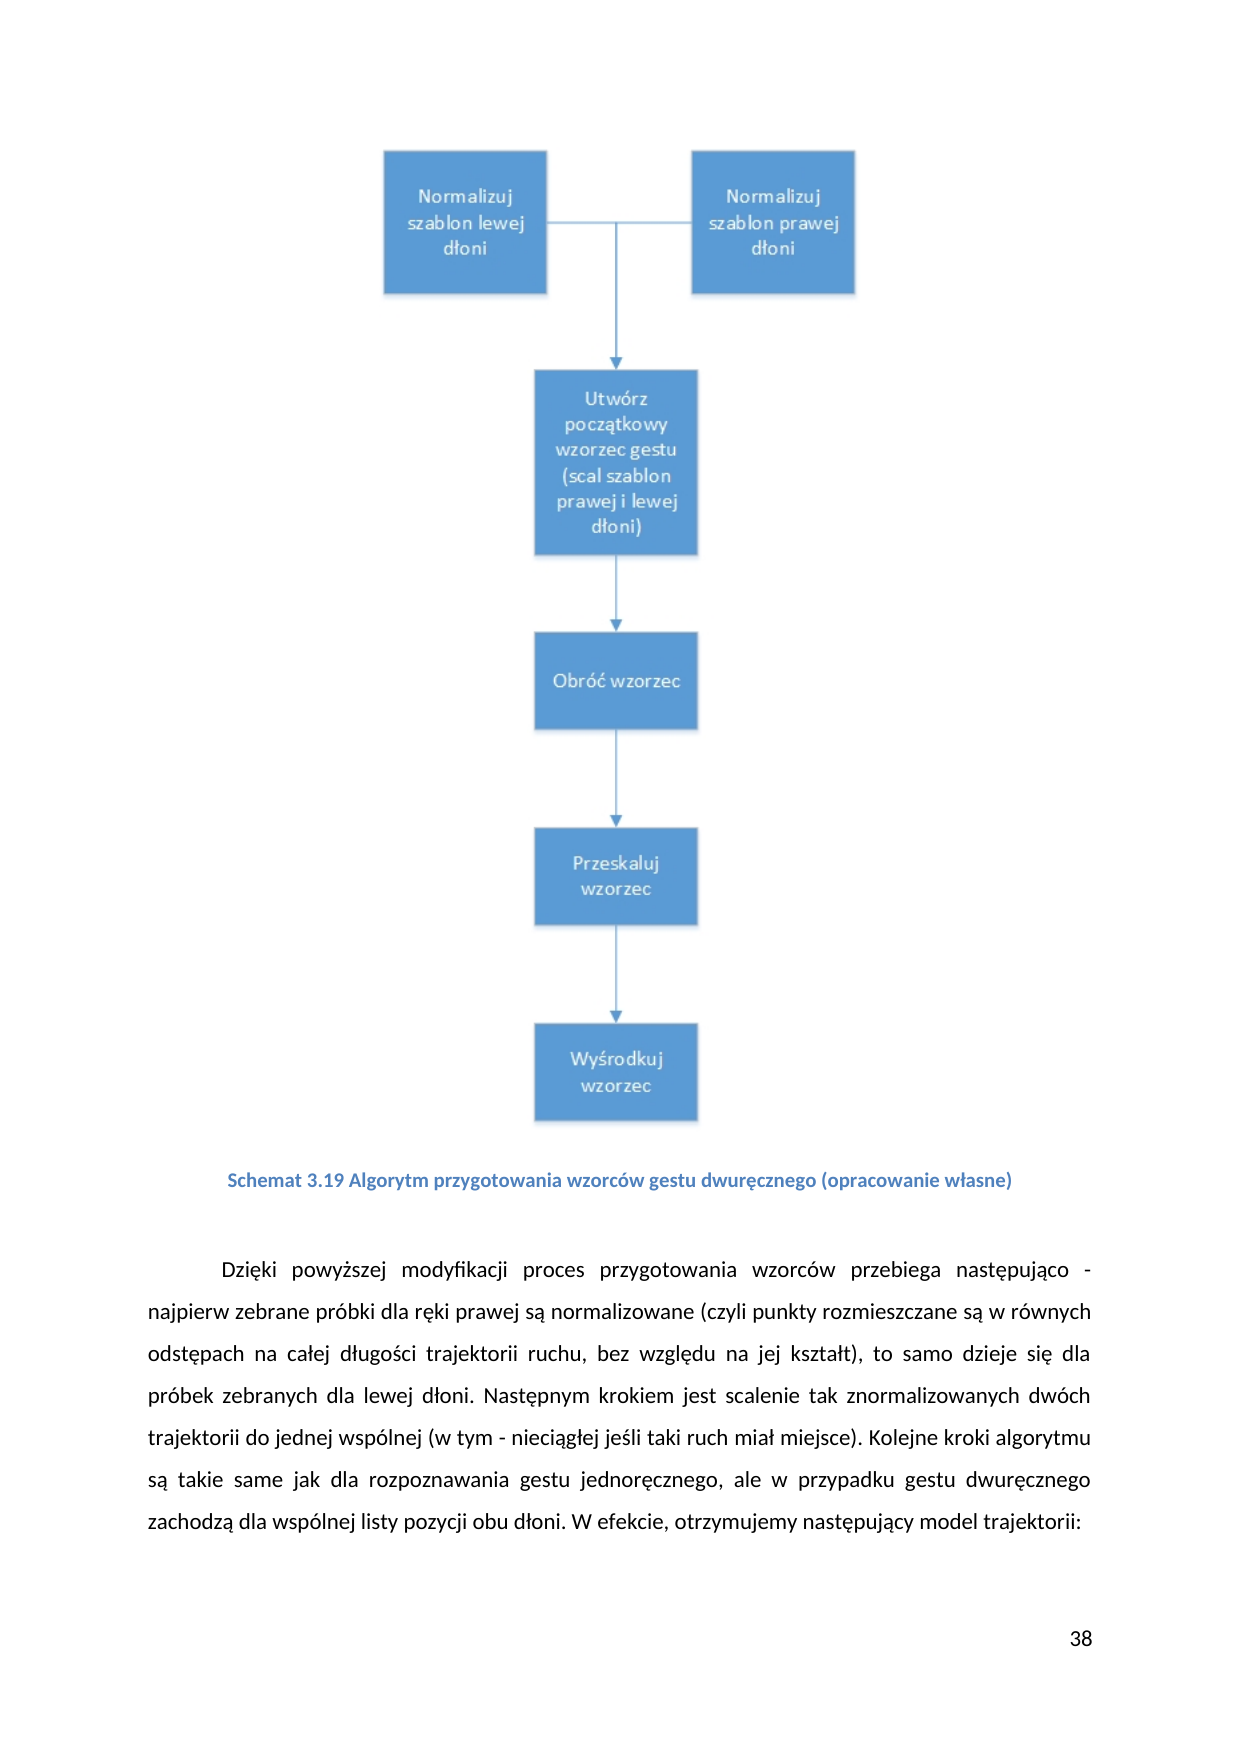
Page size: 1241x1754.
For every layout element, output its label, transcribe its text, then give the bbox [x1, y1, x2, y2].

text Dzięki powyższej modyfikacji proces przygotowania wzorców przebiega następująco - najpierw zebrane próbki dla ręki prawej są normalizowane (czyli punkty rozmieszczane są w równych odstępach na całej długości trajektorii ruchu, bez względu na jej kształt), to samo dzieje się dla próbek zebranych dla lewej dłoni. Następnym krokiem jest scalenie tak znormalizowanych dwóch trajektorii do jednej wspólnej (w tym - nieciągłej jeśli taki ruch miał miejsce). Kolejne kroki algorytmu są takie same jak dla rozpoznawania gestu jednoręcznego, ale w przypadku gestu dwuręcznego zachodzą dla wspólnej listy pozycji obu dłoni. W efekcie, otrzymujemy następujący model trajektorii: [148, 1255, 1093, 1535]
picture [378, 147, 862, 1132]
